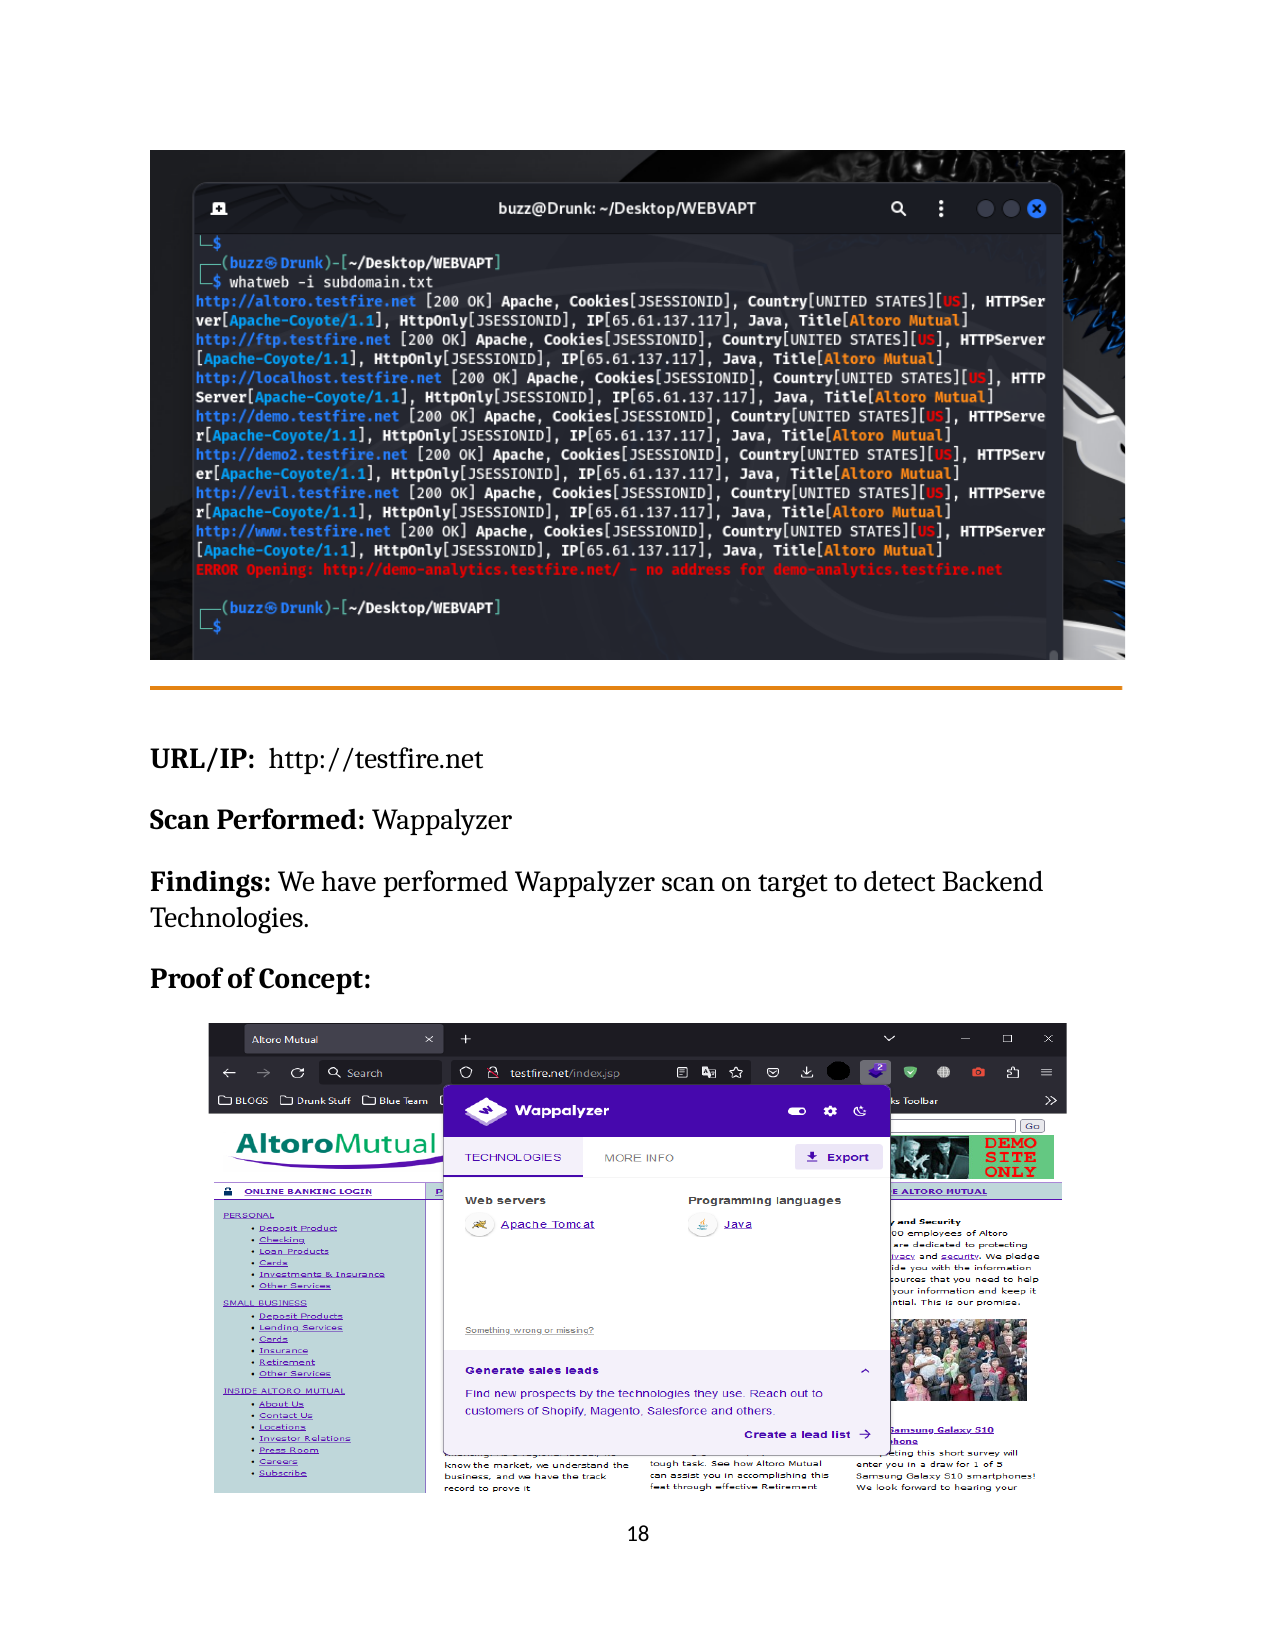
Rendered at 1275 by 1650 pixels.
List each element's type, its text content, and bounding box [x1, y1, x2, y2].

text Proof of Concept: [150, 962, 1125, 996]
picture [208, 1023, 1067, 1493]
picture [150, 686, 1124, 690]
text URL/IP: http://testfire.net [150, 742, 1125, 776]
picture [150, 150, 1125, 660]
text Findings: We have performed Wappalyzer scan on target to detect Backend Technologies. [150, 865, 1125, 934]
text Scan Performed: Wappalyzer [150, 803, 1125, 837]
